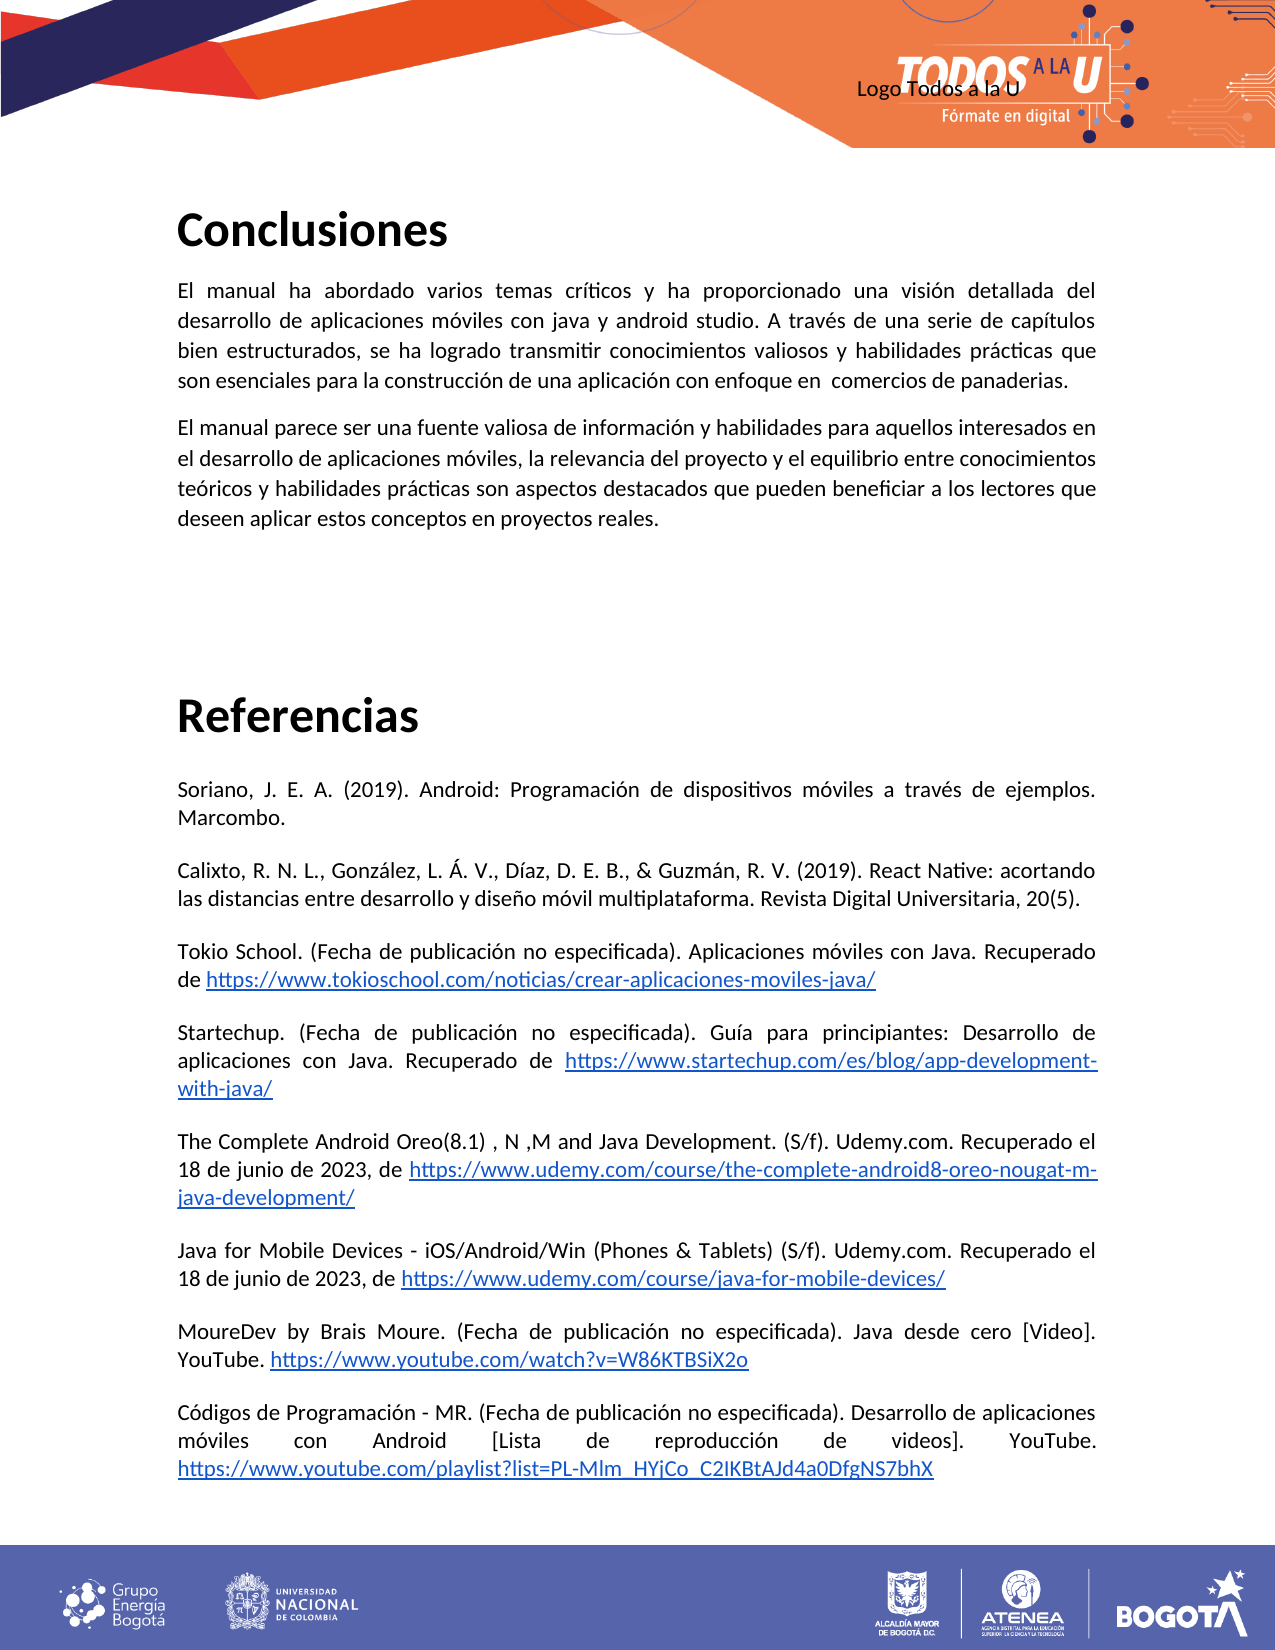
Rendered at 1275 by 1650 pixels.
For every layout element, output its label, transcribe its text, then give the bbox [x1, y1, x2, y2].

text The Complete Android Oreo(8.1) , N ,M and Java Development. (S/f). Udemy.com. Recuperado el 18 de junio de 2023, de https://www.udemy.com/course/the-complete-android8-oreo-nougat-m-java-development/ [177, 1127, 1098, 1211]
text El manual ha abordado varios temas críticos y ha proporcionado una visión detallada del desarrollo de aplicaciones móviles con java y android studio. A través de una serie de capítulos bien estructurados, se ha logrado transmitir conocimientos valiosos y habilidades prácticas que son esenciales para la construcción de una aplicación con enfoque en comercios de panaderias. [177, 276, 1098, 394]
text Java for Mobile Devices - iOS/Android/Win (Phones & Tablets) (S/f). Udemy.com. Recuperado el 18 de junio de 2023, de https://www.udemy.com/course/java-for-mobile-devices/ [177, 1236, 1098, 1292]
text Códigos de Programación - MR. (Fecha de publicación no especificada). Desarrollo de aplicaciones móviles con Android [Lista de reproducción de videos]. YouTube. https://www.youtube.com/playlist?list=PL-Mlm_HYjCo_C2IKBtAJd4a0DfgNS7bhX [177, 1398, 1098, 1482]
subtitle Referencias [177, 684, 1098, 745]
text Calixto, R. N. L., González, L. Á. V., Díaz, D. E. B., & Guzmán, R. V. (2019). React Native: acortando las distancias entre desarrollo y diseño móvil multiplataforma. Revista Digital Universitaria, 20(5). [177, 856, 1098, 912]
picture [0, 1545, 1275, 1650]
text El manual parece ser una fuente valiosa de información y habilidades para aquellos interesados en el desarrollo de aplicaciones móviles, la relevancia del proyecto y el equilibrio entre conocimientos teóricos y habilidades prácticas son aspectos destacados que pueden beneficiar a los lectores que deseen aplicar estos conceptos en proyectos reales. [177, 413, 1098, 532]
subtitle Conclusiones [177, 198, 1098, 259]
text Startechup. (Fecha de publicación no especificada). Guía para principiantes: Desarrollo de aplicaciones con Java. Recuperado de https://www.startechup.com/es/blog/app-development-with-java/ [177, 1018, 1098, 1102]
text Soriano, J. E. A. (2019). Android: Programación de dispositivos móviles a través de ejemplos. Marcombo. [177, 775, 1098, 831]
text Tokio School. (Fecha de publicación no especificada). Aplicaciones móviles con Java. Recuperado de https://www.tokioschool.com/noticias/crear-aplicaciones-moviles-java/ [177, 937, 1098, 993]
text MoureDev by Brais Moure. (Fecha de publicación no especificada). Java desde cero [Video]. YouTube. https://www.youtube.com/watch?v=W86KTBSiX2o [177, 1317, 1098, 1373]
picture [0, 0, 1275, 148]
